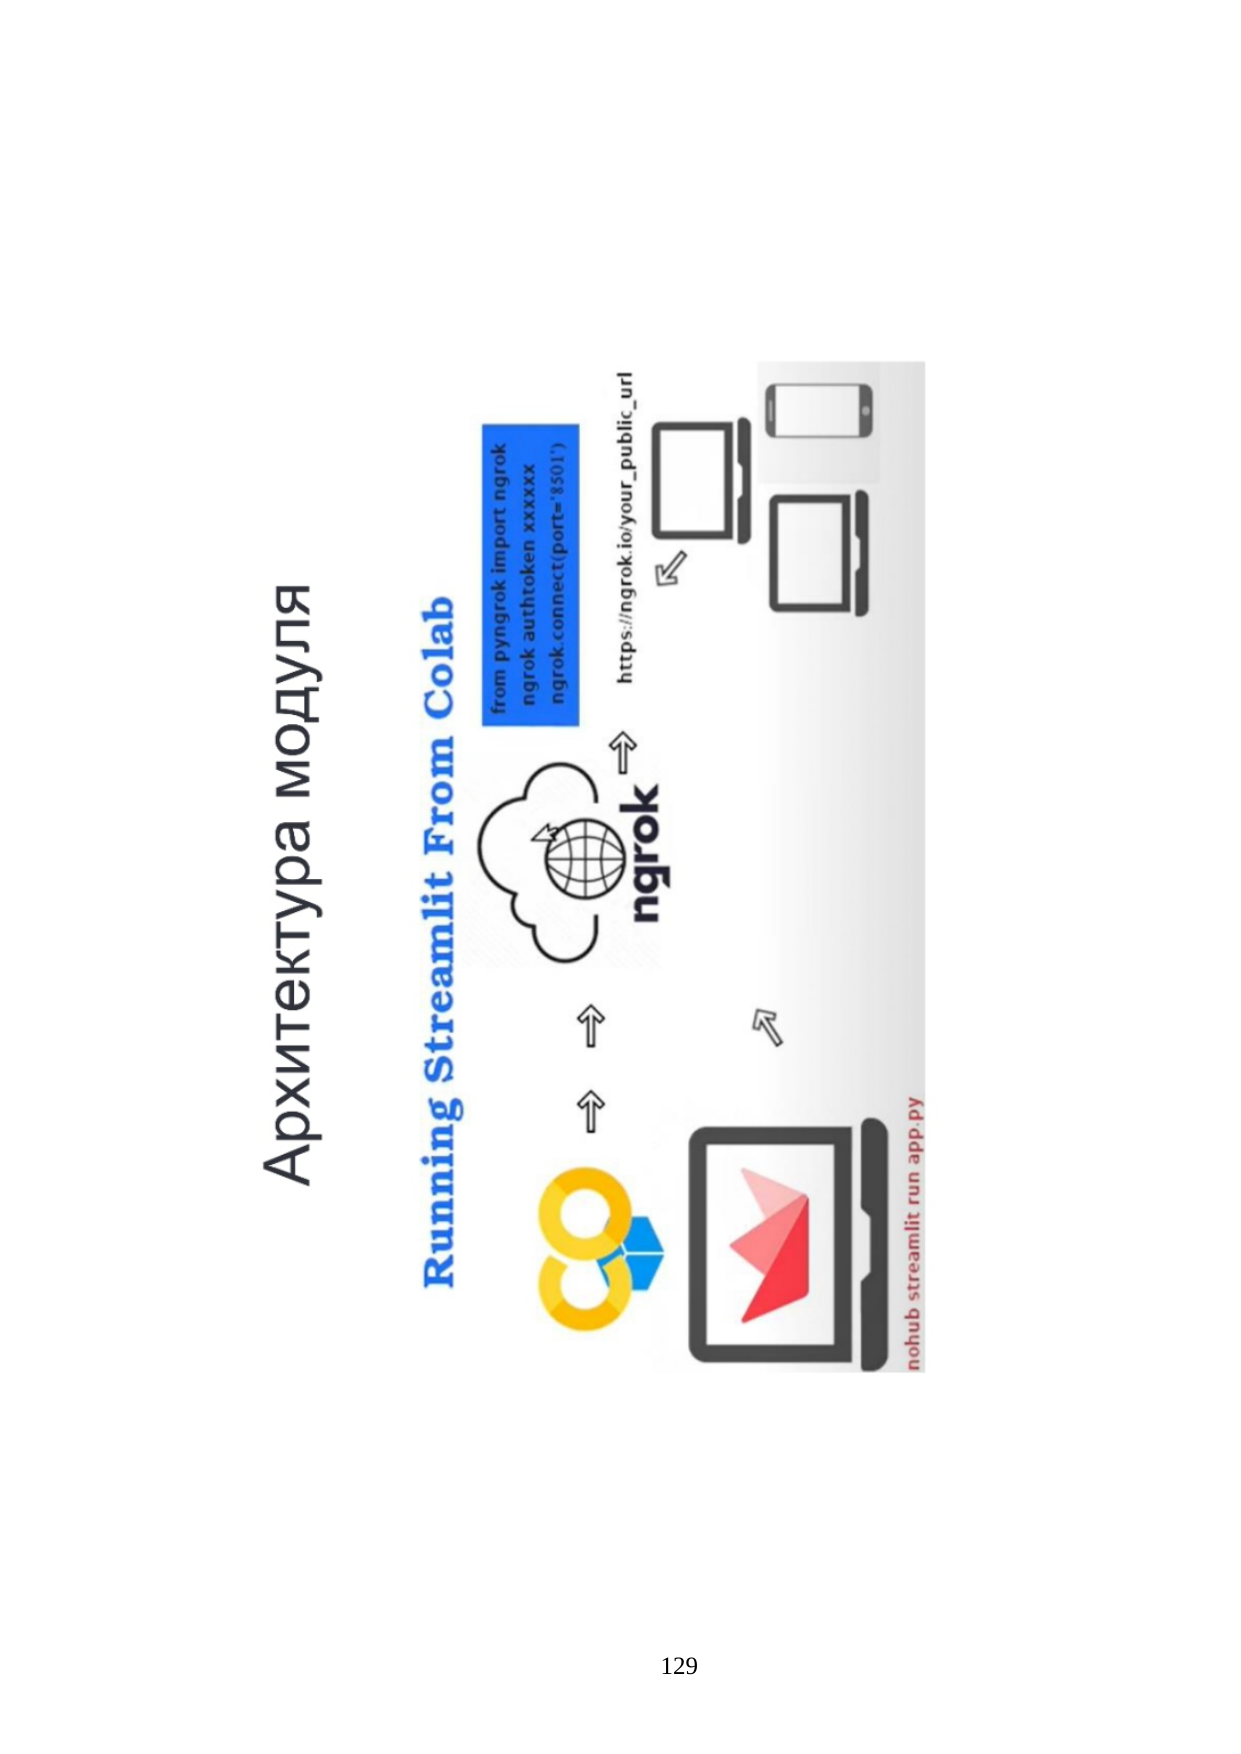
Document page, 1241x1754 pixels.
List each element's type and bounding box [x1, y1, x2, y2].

picture [180, 120, 1032, 1637]
